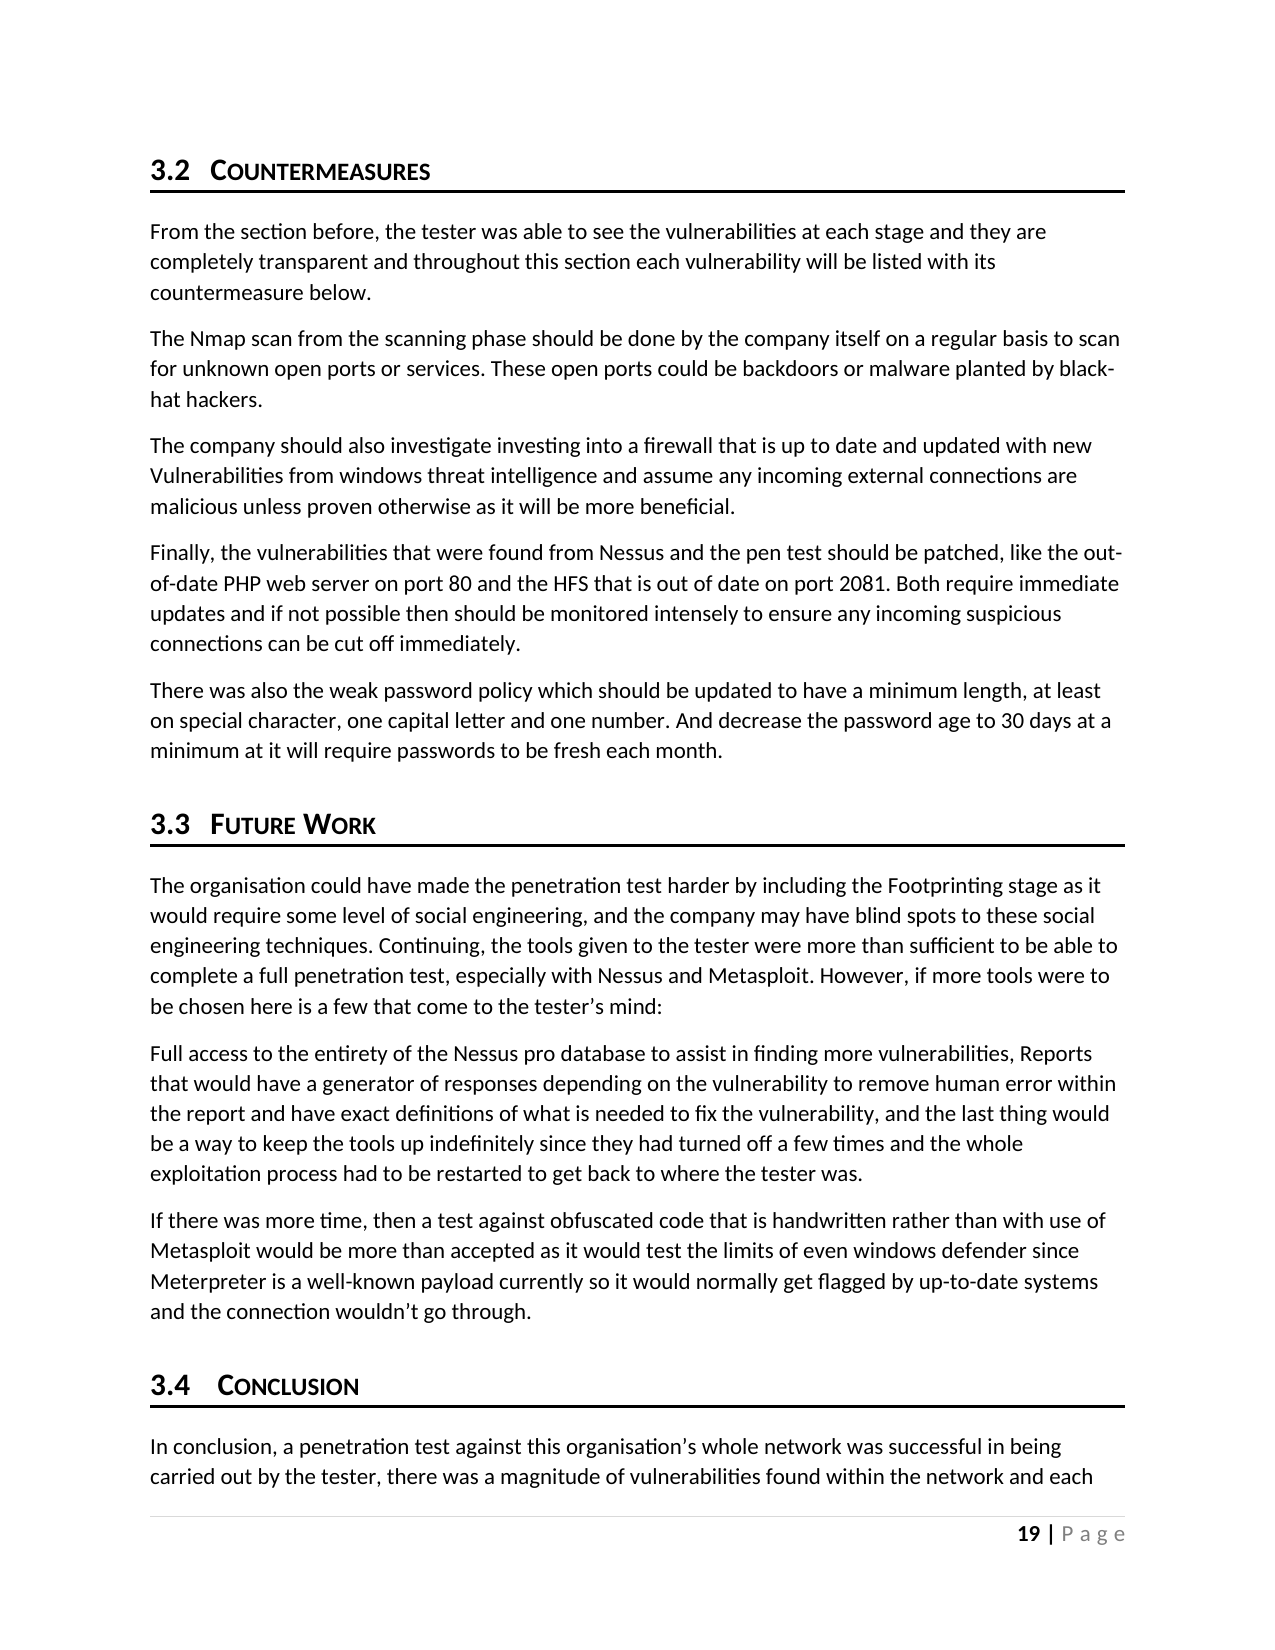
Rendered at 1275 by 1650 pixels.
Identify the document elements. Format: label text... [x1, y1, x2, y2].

text The company should also investigate investing into a firewall that is up to date and updated with new Vulnerabilities from windows threat intelligence and assume any incoming external connections are malicious unless proven otherwise as it will be more beneficial. [150, 431, 1125, 520]
text From the section before, the tester was able to see the vulnerabilities at each stage and they are completely transparent and throughout this section each vulnerability will be listed with its countermeasure below. [150, 217, 1125, 306]
subtitle Future Work [150, 804, 1125, 844]
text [150, 1432, 1125, 1490]
text Finally, the vulnerabilities that were found from Nessus and the pen test should be patched, like the out-of-date PHP web server on port 80 and the HFS that is out of date on port 2081. Both require immediate updates and if not possible then should be monitored intensely to ensure any incoming suspicious connections can be cut off immediately. [150, 538, 1125, 657]
text The organisation could have made the penetration test harder by including the Footprinting stage as it would require some level of social engineering, and the company may have blind spots to these social engineering techniques. Continuing, the tools given to the tester were more than sufficient to be able to complete a full penetration test, especially with Nessus and Metasploit. However, if more tools were to be chosen here is a few that come to the tester’s mind: [150, 871, 1125, 1020]
text The Nmap scan from the scanning phase should be done by the company itself on a regular basis to scan for unknown open ports or services. These open ports could be backdoors or malware planted by black-hat hackers. [150, 324, 1125, 413]
subtitle Conclusion [150, 1365, 1125, 1405]
text There was also the weak password policy which should be updated to have a minimum length, at least on special character, one capital letter and one number. And decrease the password age to 30 days at a minimum at it will require passwords to be fresh each month. [150, 676, 1125, 764]
text If there was more time, then a test against obfuscated code that is handwritten rather than with use of Metasploit would be more than accepted as it would test the limits of even windows defender since Meterpreter is a well-known payload currently so it would normally get flagged by up-to-date systems and the connection wouldn’t go through. [150, 1206, 1125, 1325]
subtitle Countermeasures [150, 150, 1125, 190]
text Full access to the entirety of the Nessus pro database to assist in finding more vulnerabilities, Reports that would have a generator of responses depending on the vulnerability to remove human error within the report and have exact definitions of what is needed to fix the vulnerability, and the last thing would be a way to keep the tools up indefinitely since they had turned off a few times and the whole exploitation process had to be restarted to get back to where the tester was. [150, 1039, 1125, 1188]
